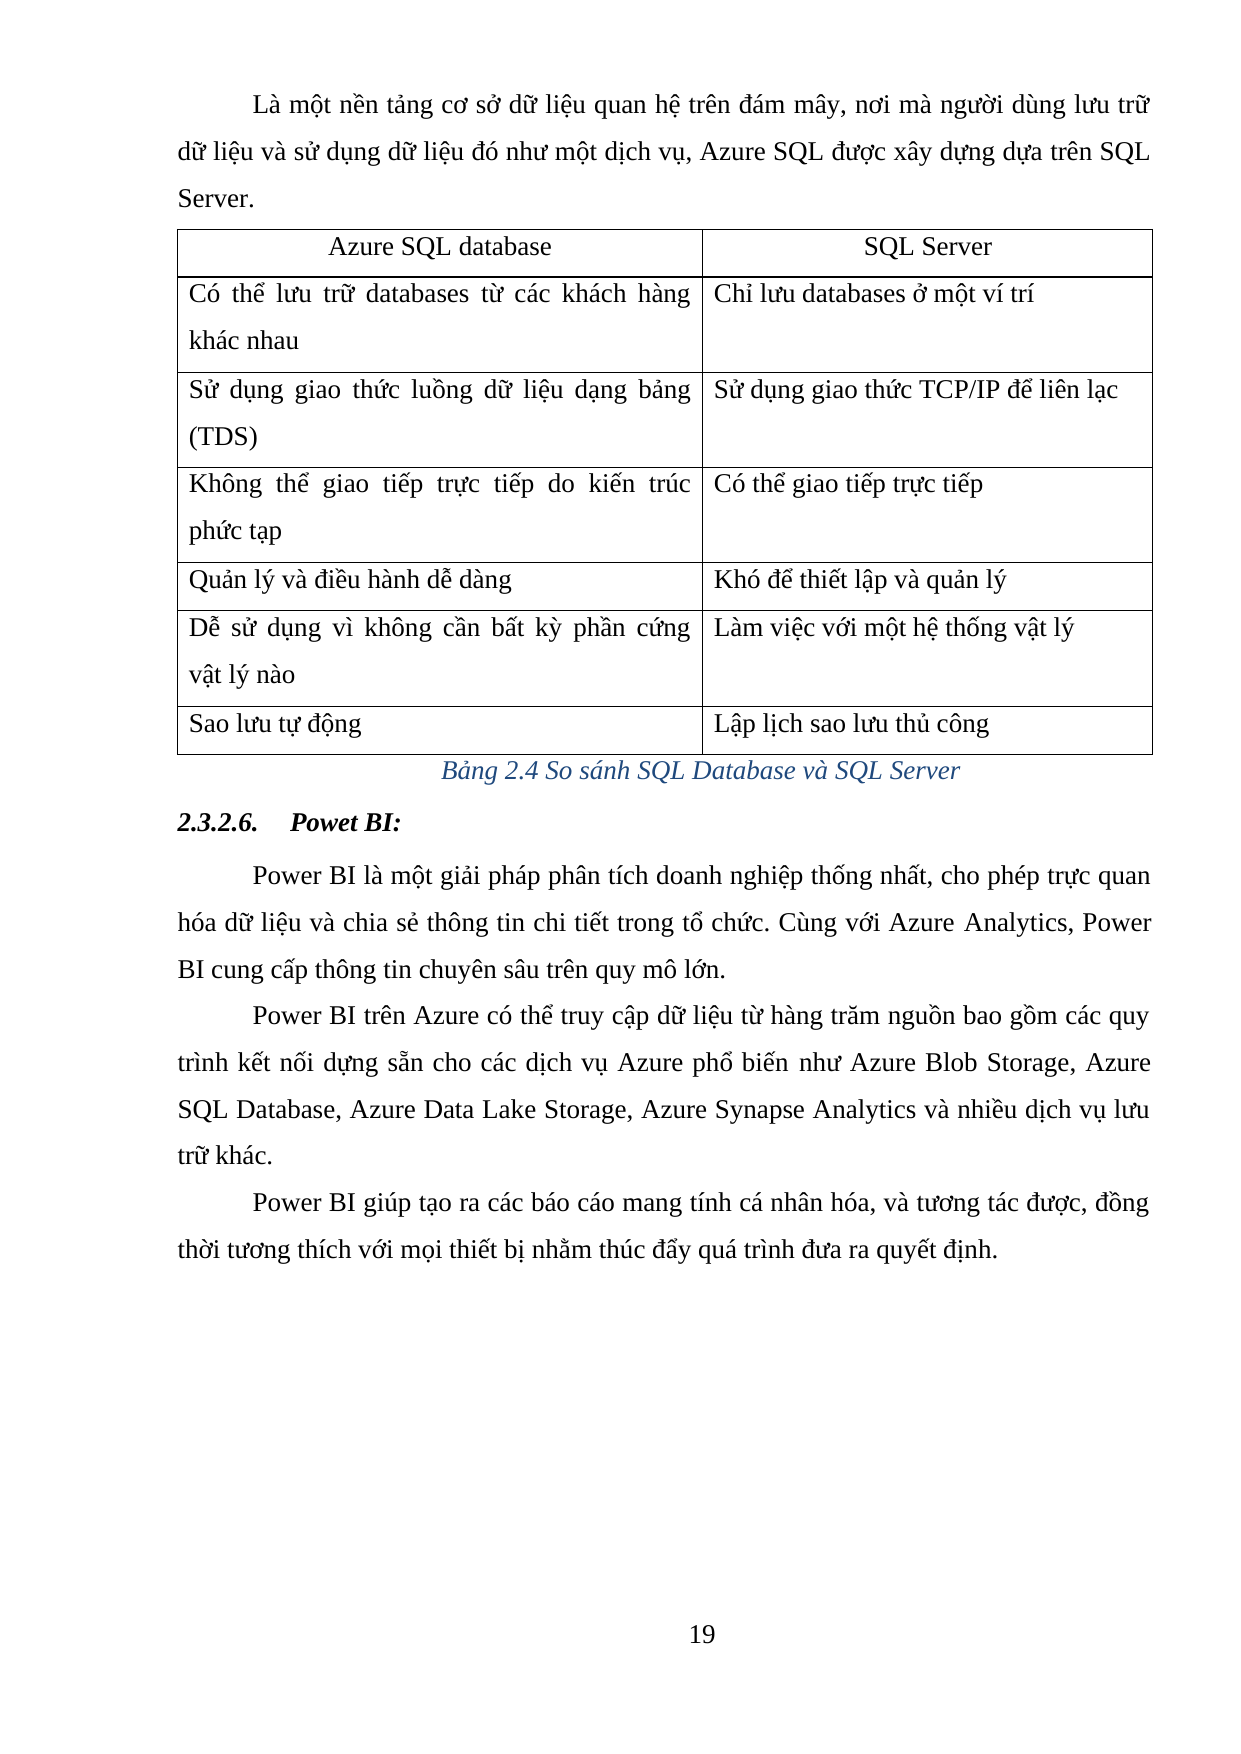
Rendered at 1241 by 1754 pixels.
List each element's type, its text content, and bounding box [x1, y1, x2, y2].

table_cell Sử dụng giao thức TCP/IP để liên lạc [703, 373, 1152, 467]
table_cell Lập lịch sao lưu thủ công [703, 707, 1152, 753]
text Là một nền tảng cơ sở dữ liệu quan hệ trên đám mây, nơi mà người dùng lưu trữ dữ liệu và sử dụng dữ liệu đó như một dịch vụ, Azure SQL được xây dựng dựa trên SQL Server. [177, 89, 1152, 213]
table_cell Làm việc với một hệ thống vật lý [703, 611, 1152, 706]
table_cell Có thể giao tiếp trực tiếp [703, 468, 1152, 562]
text Power BI trên Azure có thể truy cập dữ liệu từ hàng trăm nguồn bao gồm các quy trình kết nối dựng sẵn cho các dịch vụ Azure phổ biến như Azure Blob Storage, Azure SQL Database, Azure Data Lake Storage, Azure Synapse Analytics và nhiều dịch vụ lưu trữ khác. [177, 999, 1152, 1171]
table_cell Chỉ lưu databases ở một ví trí [703, 278, 1152, 372]
text Power BI là một giải pháp phân tích doanh nghiệp thống nhất, cho phép trực quan hóa dữ liệu và chia sẻ thông tin chi tiết trong tổ chức. Cùng với Azure Analytics, Power BI cung cấp thông tin chuyên sâu trên quy mô lớn. [177, 859, 1152, 984]
table_cell Sử dụng giao thức luồng dữ liệu dạng bảng (TDS) [178, 373, 702, 467]
text Bảng 2.4 So sánh SQL Database và SQL Server [177, 755, 1152, 786]
subtitle Powet BI: [177, 806, 1152, 838]
table_cell Dễ sử dụng vì không cần bất kỳ phần cứng vật lý nào [178, 611, 702, 706]
text Power BI giúp tạo ra các báo cáo mang tính cá nhân hóa, và tương tác được, đồng thời tương thích với mọi thiết bị nhằm thúc đẩy quá trình đưa ra quyết định. [177, 1186, 1152, 1264]
table_cell Có thể lưu trữ databases từ các khách hàng khác nhau [178, 278, 702, 372]
table_cell Không thể giao tiếp trực tiếp do kiến trúc phức tạp [178, 468, 702, 562]
table_cell Sao lưu tự động [178, 707, 702, 753]
table_header SQL Server [703, 230, 1152, 276]
table_cell Quản lý và điều hành dễ dàng [178, 563, 702, 610]
table_cell Khó để thiết lập và quản lý [703, 563, 1152, 610]
table_header Azure SQL database [178, 230, 702, 276]
